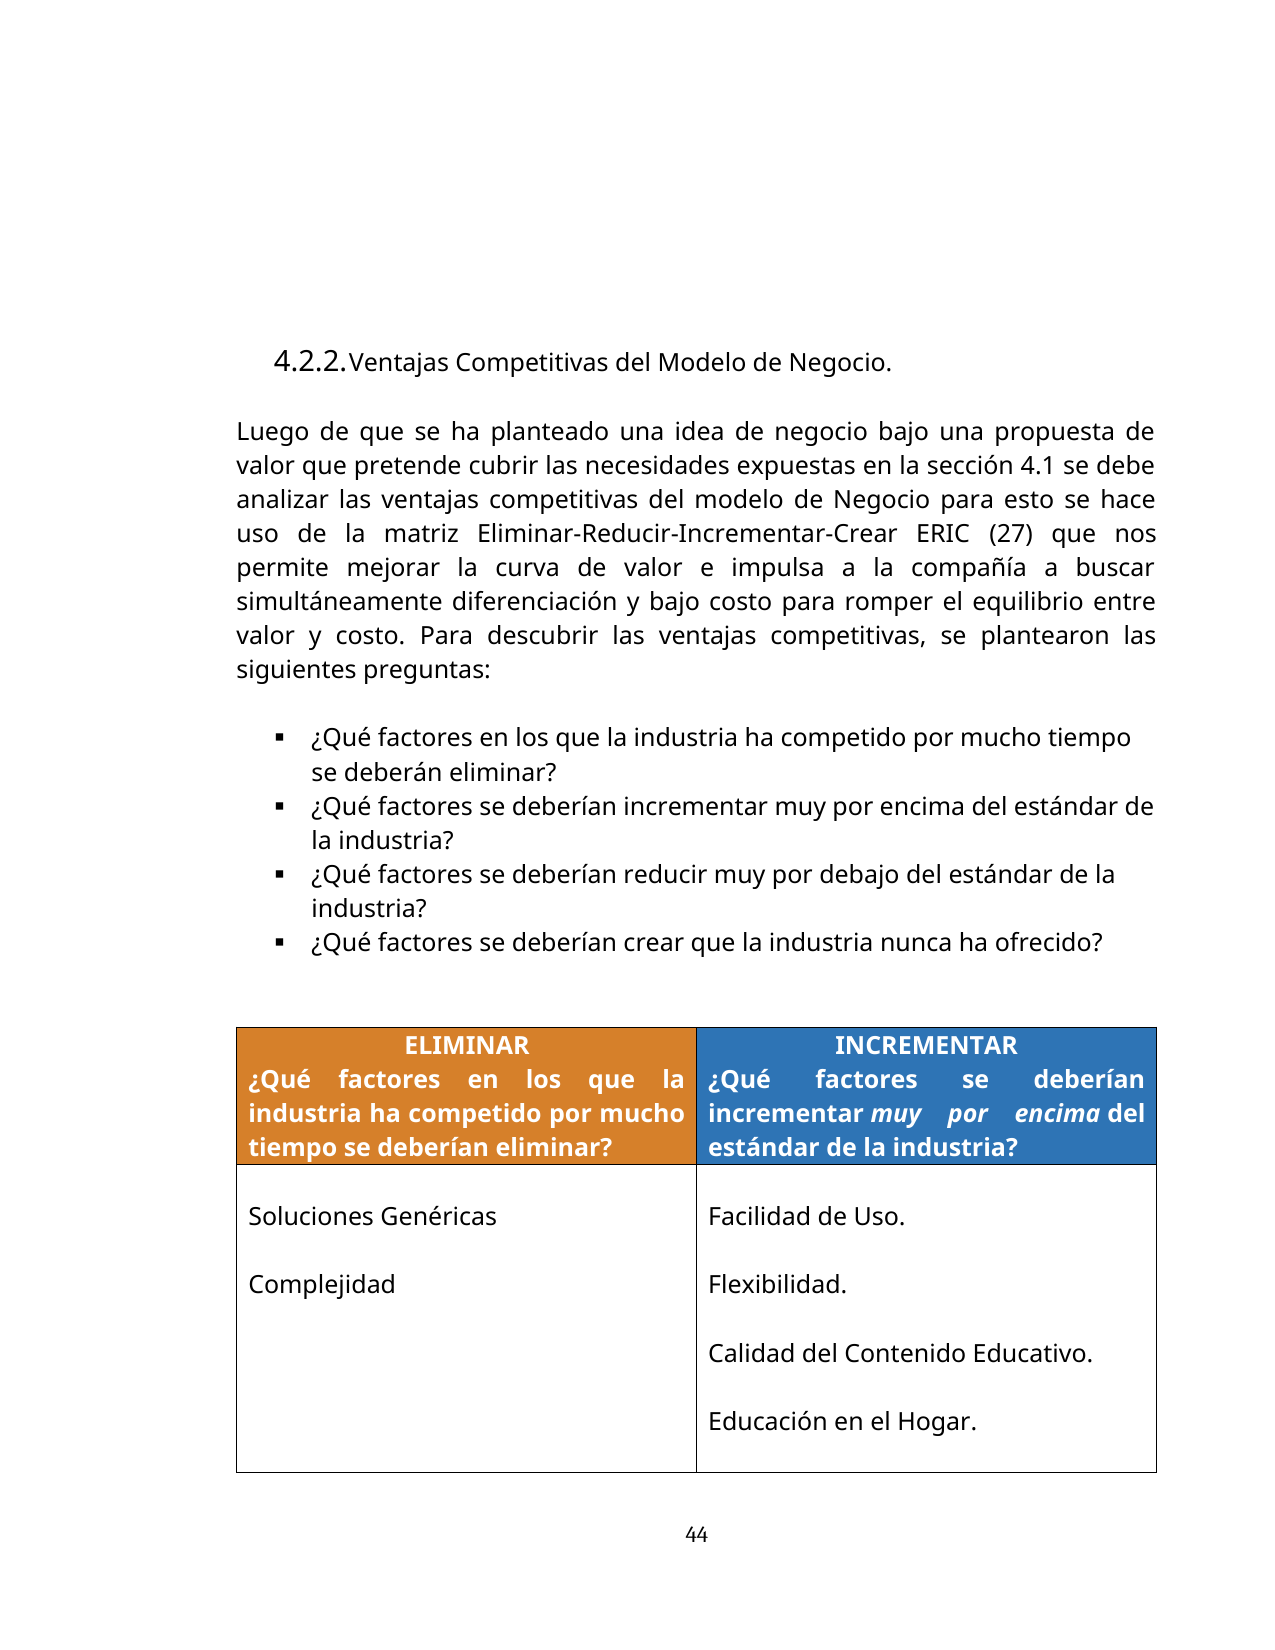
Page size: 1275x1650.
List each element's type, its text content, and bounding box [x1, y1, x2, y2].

table_cell Facilidad de Uso. Flexibilidad. Calidad del Contenido Educativo. Educación en el Hogar. [697, 1165, 1156, 1472]
list ¿Qué factores se deberían incrementar muy por encima del estándar de la industria? [274, 788, 1157, 856]
list ¿Qué factores se deberían reducir muy por debajo del estándar de la industria? [274, 856, 1157, 924]
list Ventajas Competitivas del Modelo de Negocio. [274, 340, 1157, 379]
table_header INCREMENTAR ¿Qué factores se deberían incrementar muy por encima del estándar de la industria? [697, 1028, 1156, 1164]
table_cell Soluciones Genéricas Complejidad [237, 1165, 696, 1472]
table_header ELIMINAR ¿Qué factores en los que la industria ha competido por mucho tiempo se deberían eliminar? [237, 1028, 696, 1164]
list ¿Qué factores se deberían crear que la industria nunca ha ofrecido? [274, 924, 1157, 958]
text Luego de que se ha planteado una idea de negocio bajo una propuesta de valor que pretende cubrir las necesidades expuestas en la sección 4.1 se debe analizar las ventajas competitivas del modelo de Negocio para esto se hace uso de la matriz Eliminar-Reducir-Incrementar-Crear ERIC que nos permite mejorar la curva de valor e impulsa a la compañía a buscar simultáneamente diferenciación y bajo costo para romper el equilibrio entre valor y costo. Para descubrir las ventajas competitivas, se plantearon las siguientes preguntas: [236, 413, 1157, 686]
list ¿Qué factores en los que la industria ha competido por mucho tiempo se deberán eliminar? [274, 720, 1157, 788]
